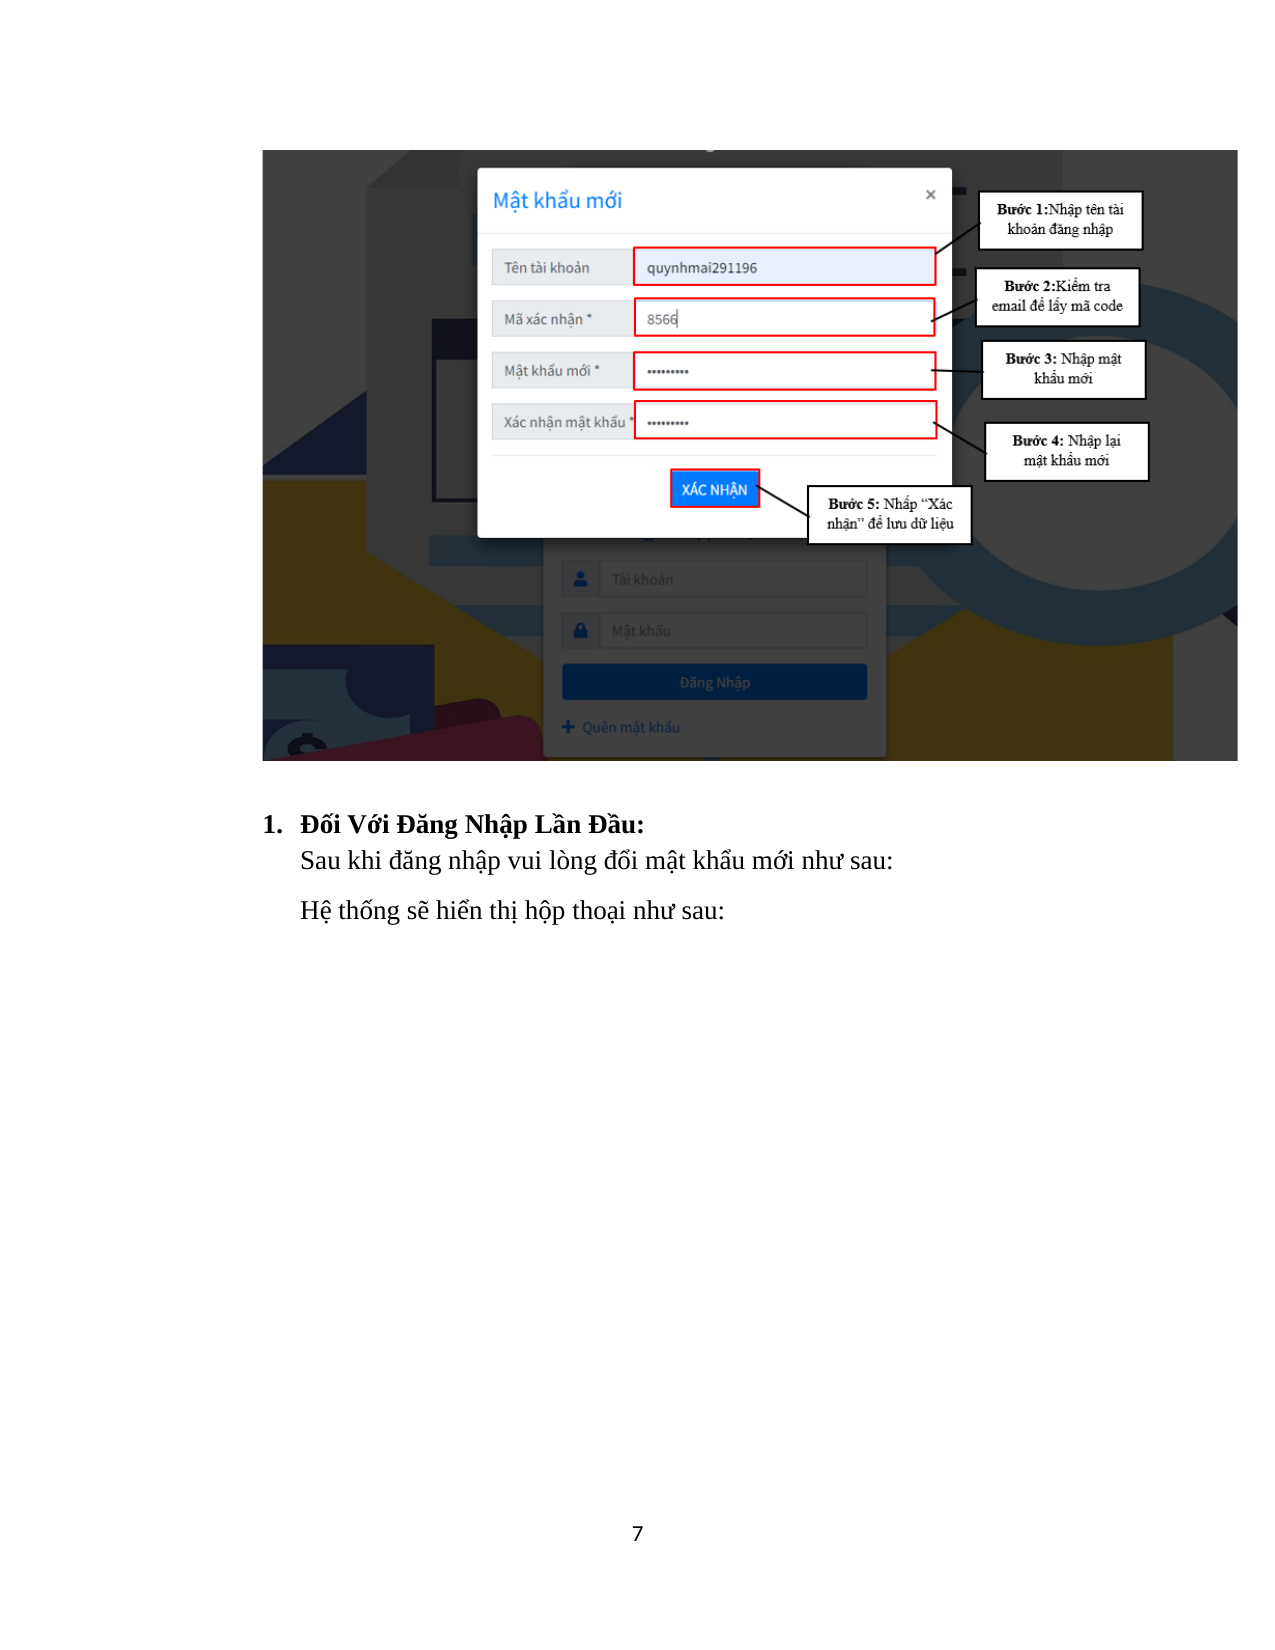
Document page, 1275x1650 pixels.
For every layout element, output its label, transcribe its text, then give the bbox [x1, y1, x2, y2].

picture [262, 150, 1238, 761]
text Hệ thống sẽ hiển thị hộp thoại như sau: [300, 894, 1125, 925]
list Đối Với Đăng Nhập Lần Đầu: [262, 808, 1125, 839]
list Sau khi đăng nhập vui lòng đổi mật khẩu mới như sau: [300, 844, 1125, 875]
